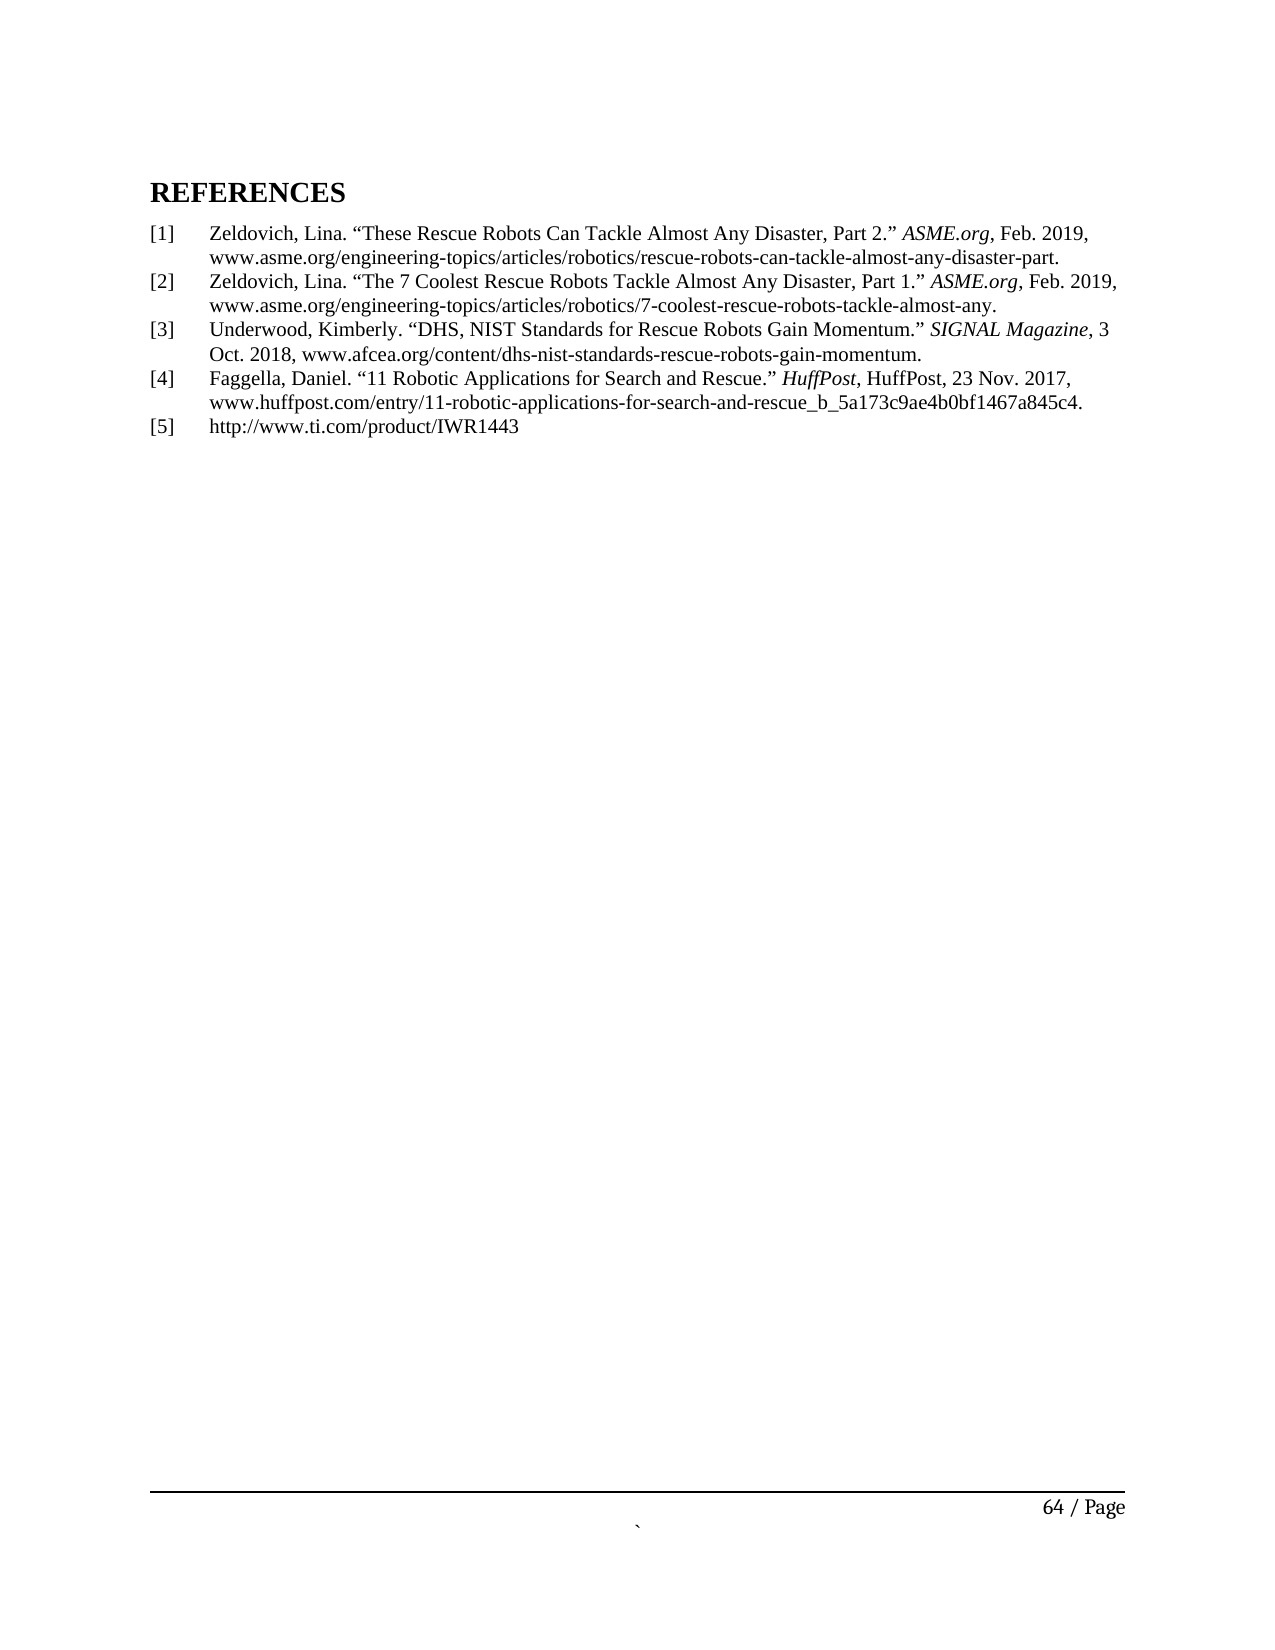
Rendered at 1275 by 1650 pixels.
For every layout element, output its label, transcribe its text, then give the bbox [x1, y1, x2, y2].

text [1] Zeldovich, Lina. “These Rescue Robots Can Tackle Almost Any Disaster, Part 2.” ASME.org, Feb. 2019, www.asme.org/engineering-topics/articles/robotics/rescue-robots-can-tackle-almost-any-disaster-part. [150, 221, 1125, 269]
text [3] Underwood, Kimberly. “DHS, NIST Standards for Rescue Robots Gain Momentum.” SIGNAL Magazine, 3 Oct. 2018, www.afcea.org/content/dhs-nist-standards-rescue-robots-gain-momentum. [150, 317, 1125, 366]
text [4] Faggella, Daniel. “11 Robotic Applications for Search and Rescue.” HuffPost, HuffPost, 23 Nov. 2017, www.huffpost.com/entry/11-robotic-applications-for-search-and-rescue_b_5a173c9ae4b0bf1467a845c4. [150, 366, 1125, 414]
text REFERENCES [150, 175, 1125, 208]
text [5] http://www.ti.com/product/IWR1443 [150, 414, 1125, 438]
text [2] Zeldovich, Lina. “The 7 Coolest Rescue Robots Tackle Almost Any Disaster, Part 1.” ASME.org, Feb. 2019, www.asme.org/engineering-topics/articles/robotics/7-coolest-rescue-robots-tackle-almost-any. [150, 269, 1125, 317]
